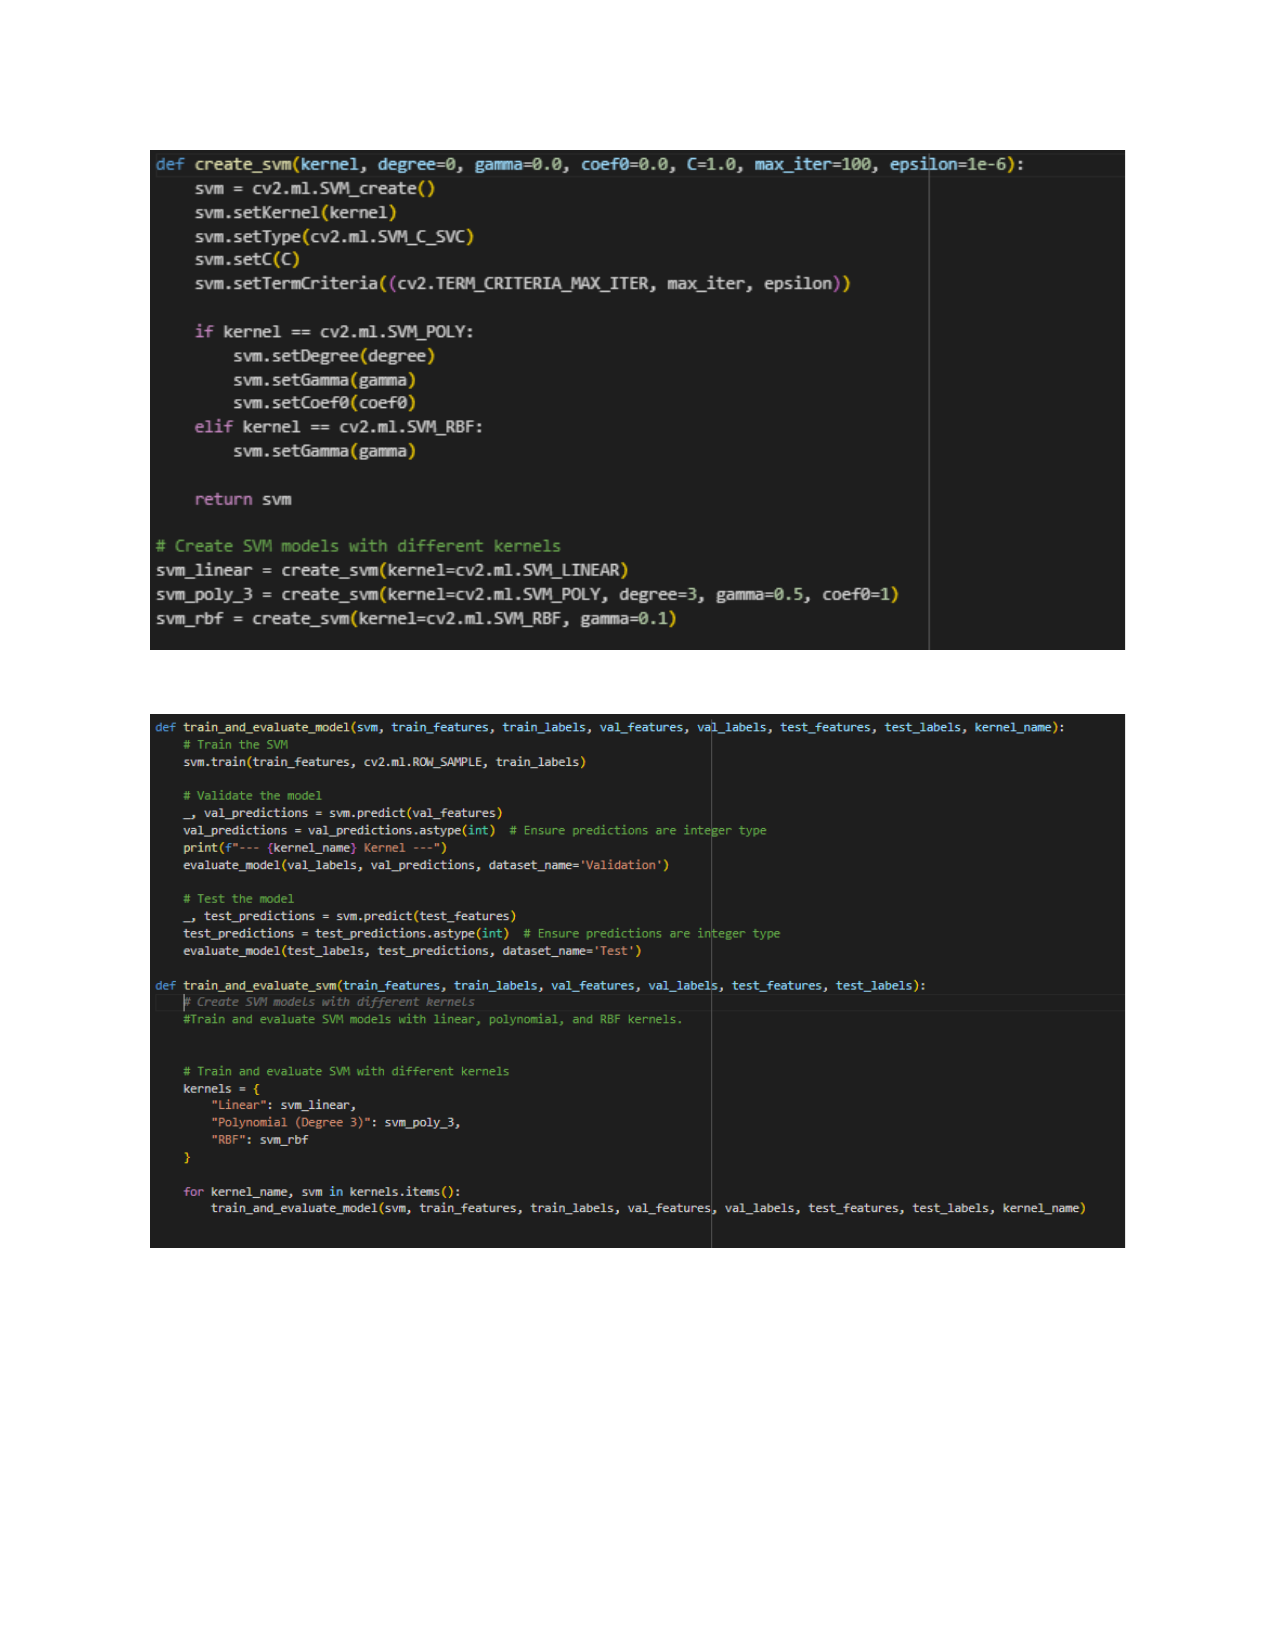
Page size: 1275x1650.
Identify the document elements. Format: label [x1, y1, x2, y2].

picture [150, 714, 1125, 1248]
picture [150, 150, 1125, 650]
